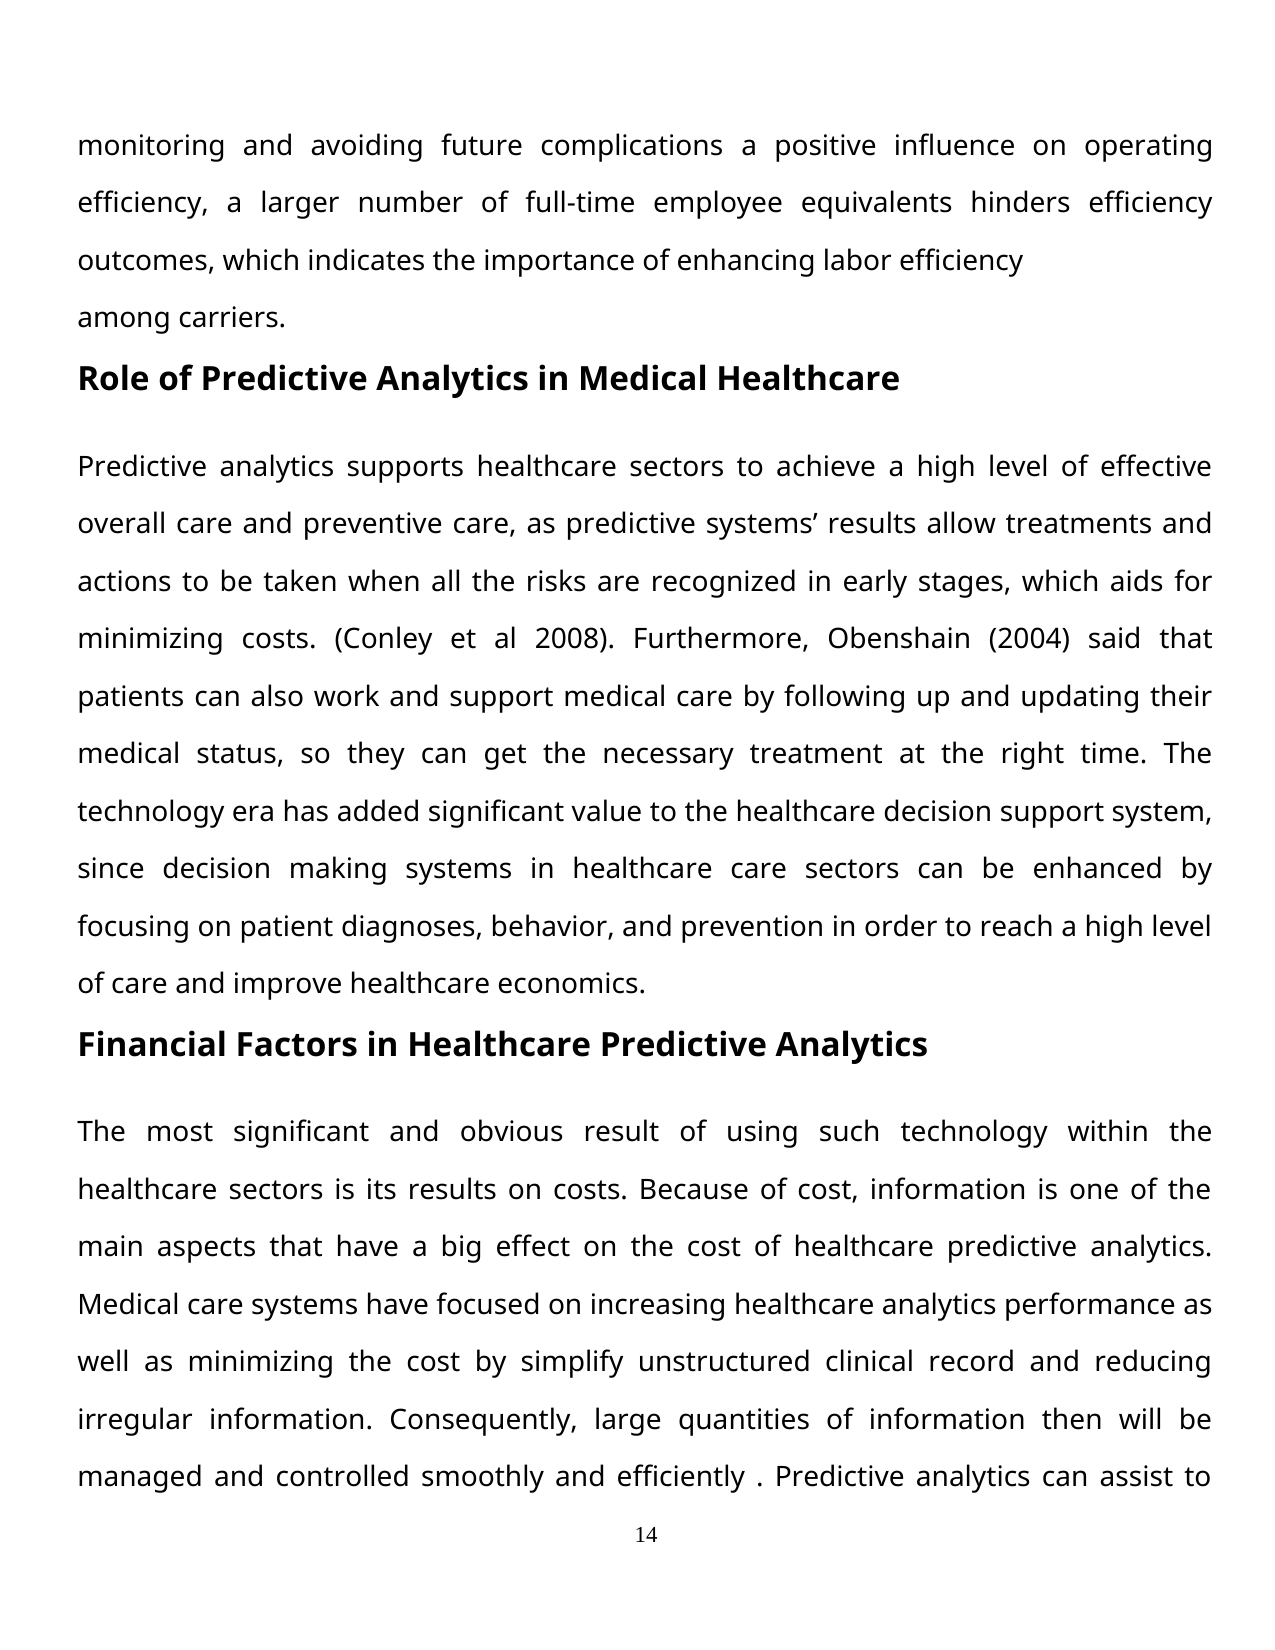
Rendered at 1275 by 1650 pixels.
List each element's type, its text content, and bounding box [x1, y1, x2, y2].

text Role of Predictive Analytics in Medical Healthcare [77, 355, 1275, 400]
text among carriers. [77, 297, 1214, 336]
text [77, 1112, 1214, 1495]
text monitoring and avoiding future complications a positive influence on operating efficiency, a larger number of full-time employee equivalents hinders efficiency outcomes, which indicates the importance of enhancing labor efficiency [77, 125, 1214, 278]
text Predictive analytics supports healthcare sectors to achieve a high level of effective overall care and preventive care, as predictive systems’ results allow treatments and actions to be taken when all the risks are recognized in early stages, which aids for minimizing costs. (Conley et al 2008). Furthermore, Obenshain (2004) said that patients can also work and support medical care by following up and updating their medical status, so they can get the necessary treatment at the right time. The technology era has added significant value to the healthcare decision support system, since decision making systems in healthcare care sectors can be enhanced by focusing on patient diagnoses, behavior, and prevention in order to reach a high level of care and improve healthcare economics. [77, 446, 1214, 1002]
text Financial Factors in Healthcare Predictive Analytics [77, 1021, 1275, 1066]
